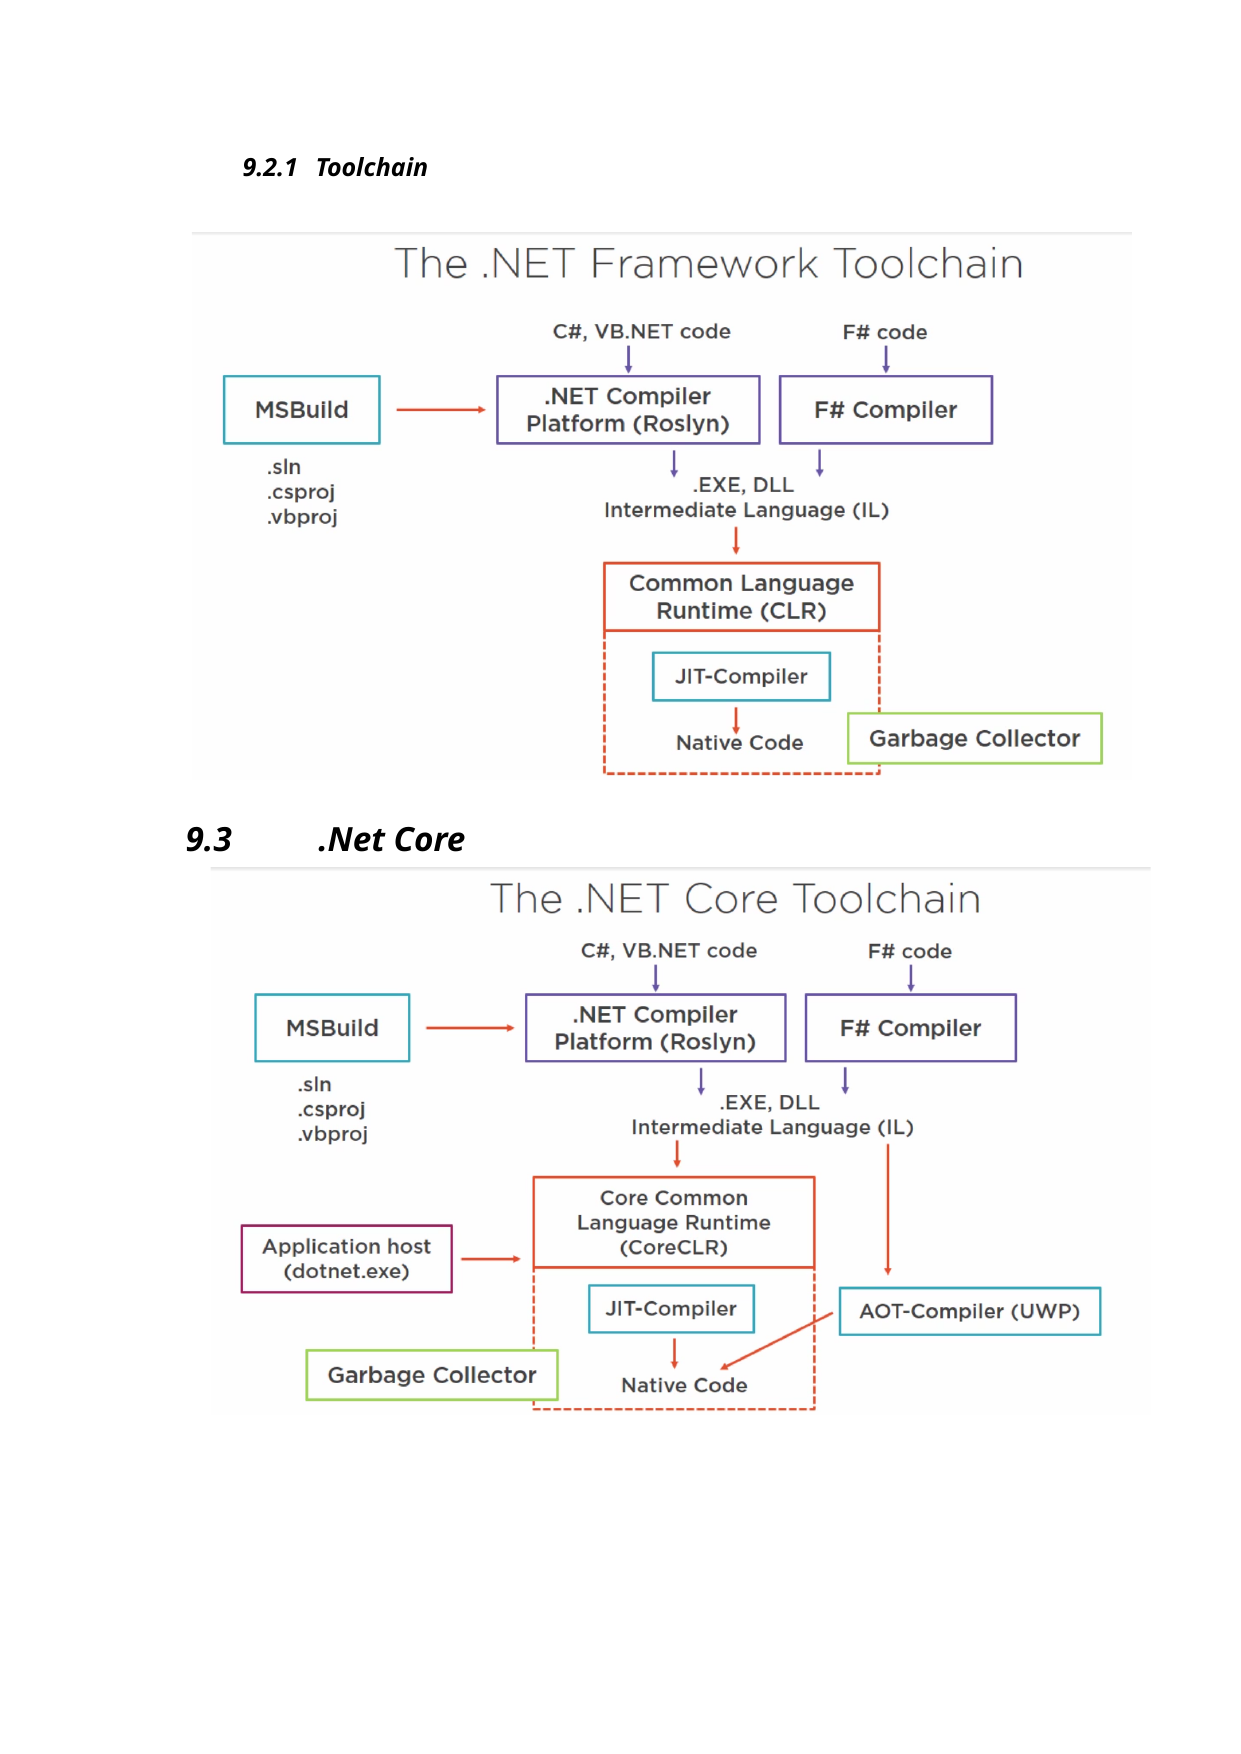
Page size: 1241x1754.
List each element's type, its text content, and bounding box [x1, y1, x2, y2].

picture [210, 867, 1151, 1415]
subtitle Toolchain [298, 150, 1090, 184]
picture [191, 232, 1132, 780]
